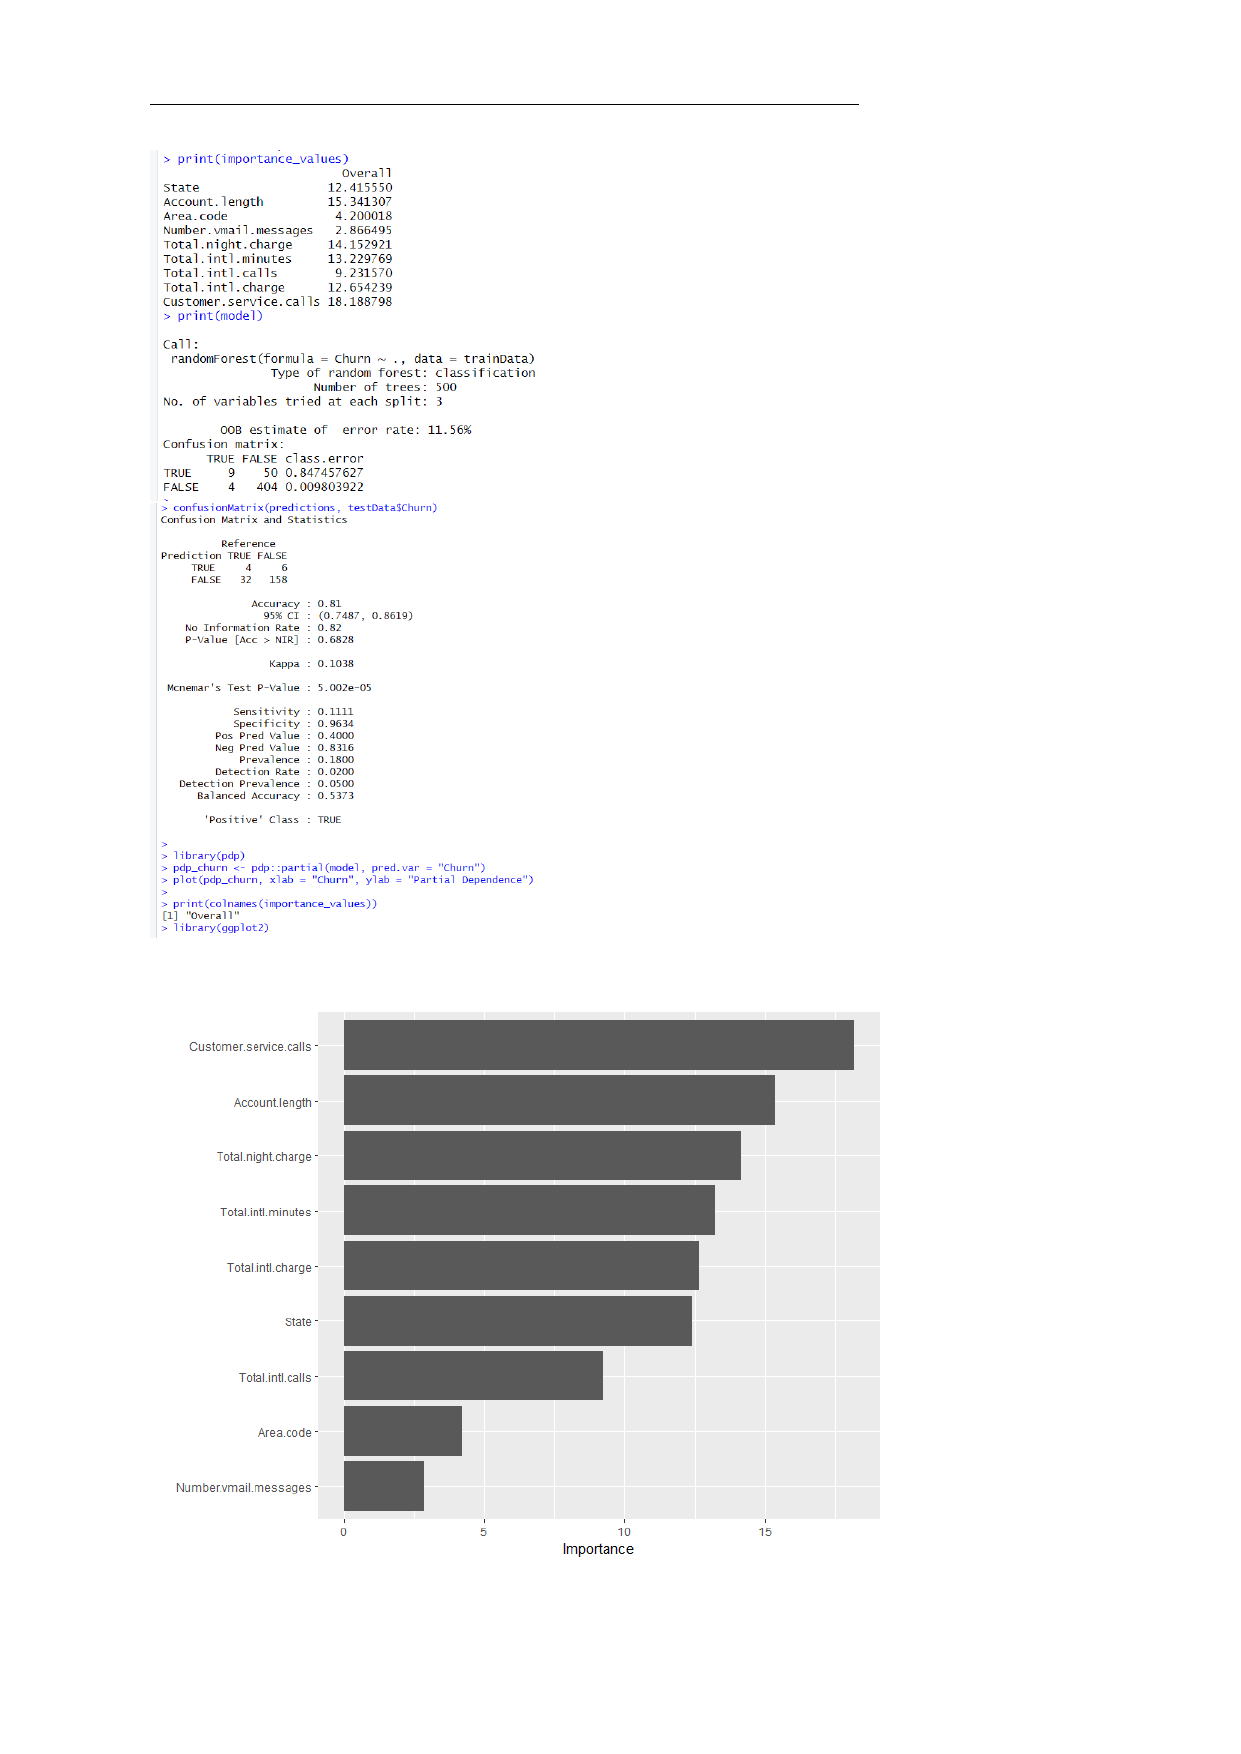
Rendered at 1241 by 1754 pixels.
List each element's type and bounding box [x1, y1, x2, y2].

picture [150, 1005, 887, 1563]
picture [150, 503, 858, 938]
picture [150, 150, 796, 501]
